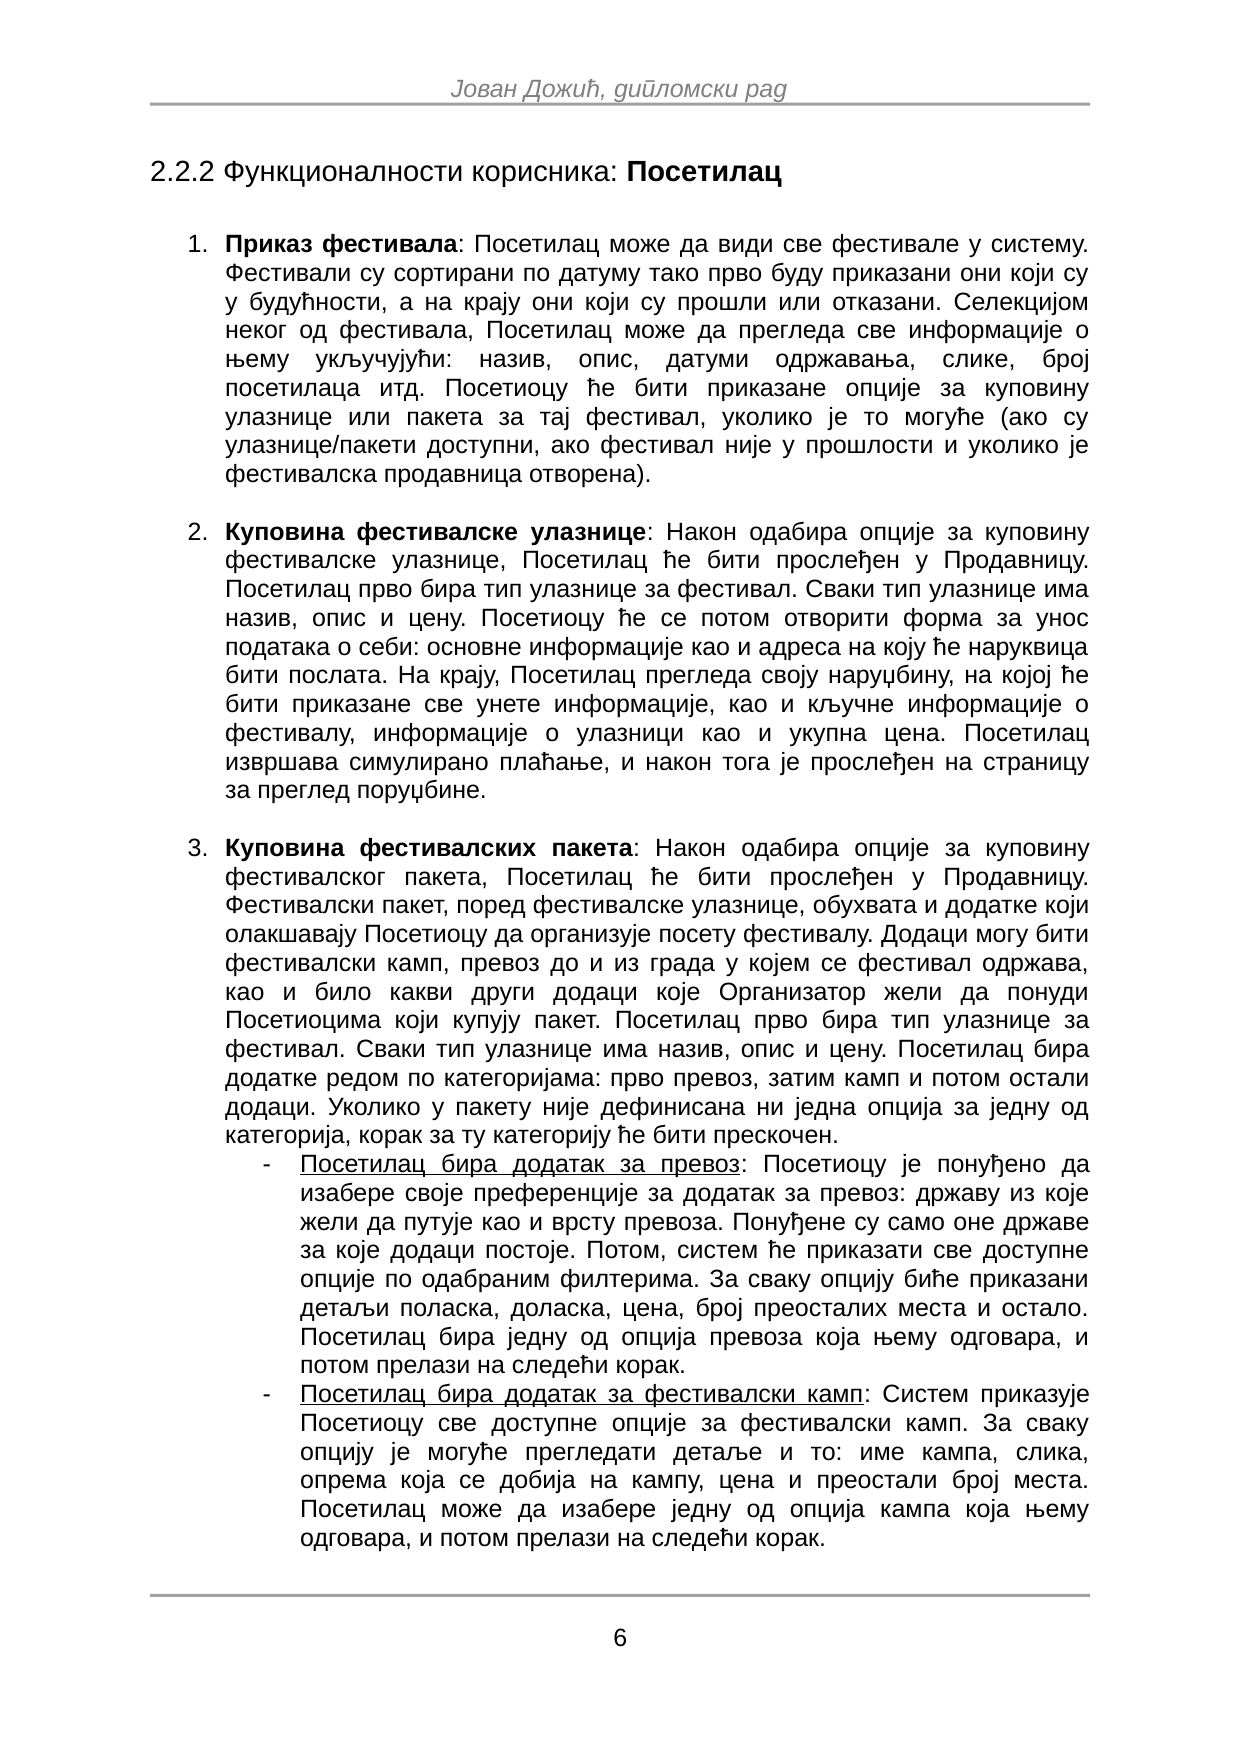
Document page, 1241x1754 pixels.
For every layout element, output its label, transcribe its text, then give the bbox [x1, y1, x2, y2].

list Куповина фестивалских пакета: Након одабира опције за куповину фестивалског пакета, Посетилац ће бити прослеђен у Продавницу. Фестивалски пакет, поред фестивалске улазнице, обухвата и додатке који олакшавају Посетиоцу да организује посету фестивалу. Додаци могу бити фестивалски камп, превоз до и из града у којем се фестивал одржава, као и било какви други додаци које Организатор жели да понуди Посетиоцима који купују пакет. Посетилац прво бира тип улазнице за фестивал. Сваки тип улазнице има назив, опис и цену. Посетилац бира додатке редом по категоријама: прво превоз, затим камп и потом остали додаци. Уколико у пакету није дефинисана ни једна опција за једну од категорија, корак за ту категорију ће бити прескочен. [187, 833, 1090, 1149]
subtitle 2.2.2 Функционалности корисника: Посетилац [150, 154, 1090, 188]
list Куповина фестивалске улазнице: Након одабира опције за куповину фестивалске улазнице, Посетилац ће бити прослеђен у Продавницу. Посетилац прво бира тип улазнице за фестивал. Сваки тип улазнице има назив, опис и цену. Посетиоцу ће се потом отворити форма за унос података о себи: основне информације као и адреса на коју ће наруквица бити послата. На крају, Посетилац прегледа своју наруџбину, на којој ће бити приказане све унете информације, као и кључне информације о фестивалу, информације о улазници као и укупна цена. Посетилац извршава симулирано плаћање, и након тога је прослеђен на страницу за преглед поруџбине. [187, 516, 1090, 804]
list Посетилац бира додатак за превоз: Посетиоцу је понуђено да изабере своје преференције за додатак за превоз: државу из које жели да путује као и врсту превоза. Понуђене су само оне државе за које додаци постоје. Потом, систем ће приказати све доступне опције по одабраним филтерима. За сваку опцију биће приказани детаљи поласка, доласка, цена, број преосталих места и остало. Посетилац бира једну од опција превоза која њему одговара, и потом прелази на следећи корак. [262, 1149, 1090, 1379]
list Посетилац бира додатак за фестивалски камп: Систем приказује Посетиоцу све доступне опције за фестивалски камп. За сваку опцију је могуће прегледати детаље и то: име кампа, слика, опрема која се добија на кампу, цена и преостали број места. Посетилац може да изабере једну од опција кампа која њему одговара, и потом прелази на следећи корак. [262, 1379, 1090, 1551]
list Приказ фестивала: Посетилац може да види све фестивале у систему. Фестивали су сортирани по датуму тако прво буду приказани они који су у будућности, а на крају они који су прошли или отказани. Селекцијом неког од фестивала, Посетилац може да прегледа све информације о њему укључујући: назив, опис, датуми одржавања, слике, број посетилаца итд. Посетиоцу ће бити приказане опције за куповину улазнице или пакета за тај фестивал, уколико је то могуће (ако су улазнице/пакети доступни, ако фестивал није у прошлости и уколико је фестивалска продавница отворена). [187, 229, 1090, 488]
